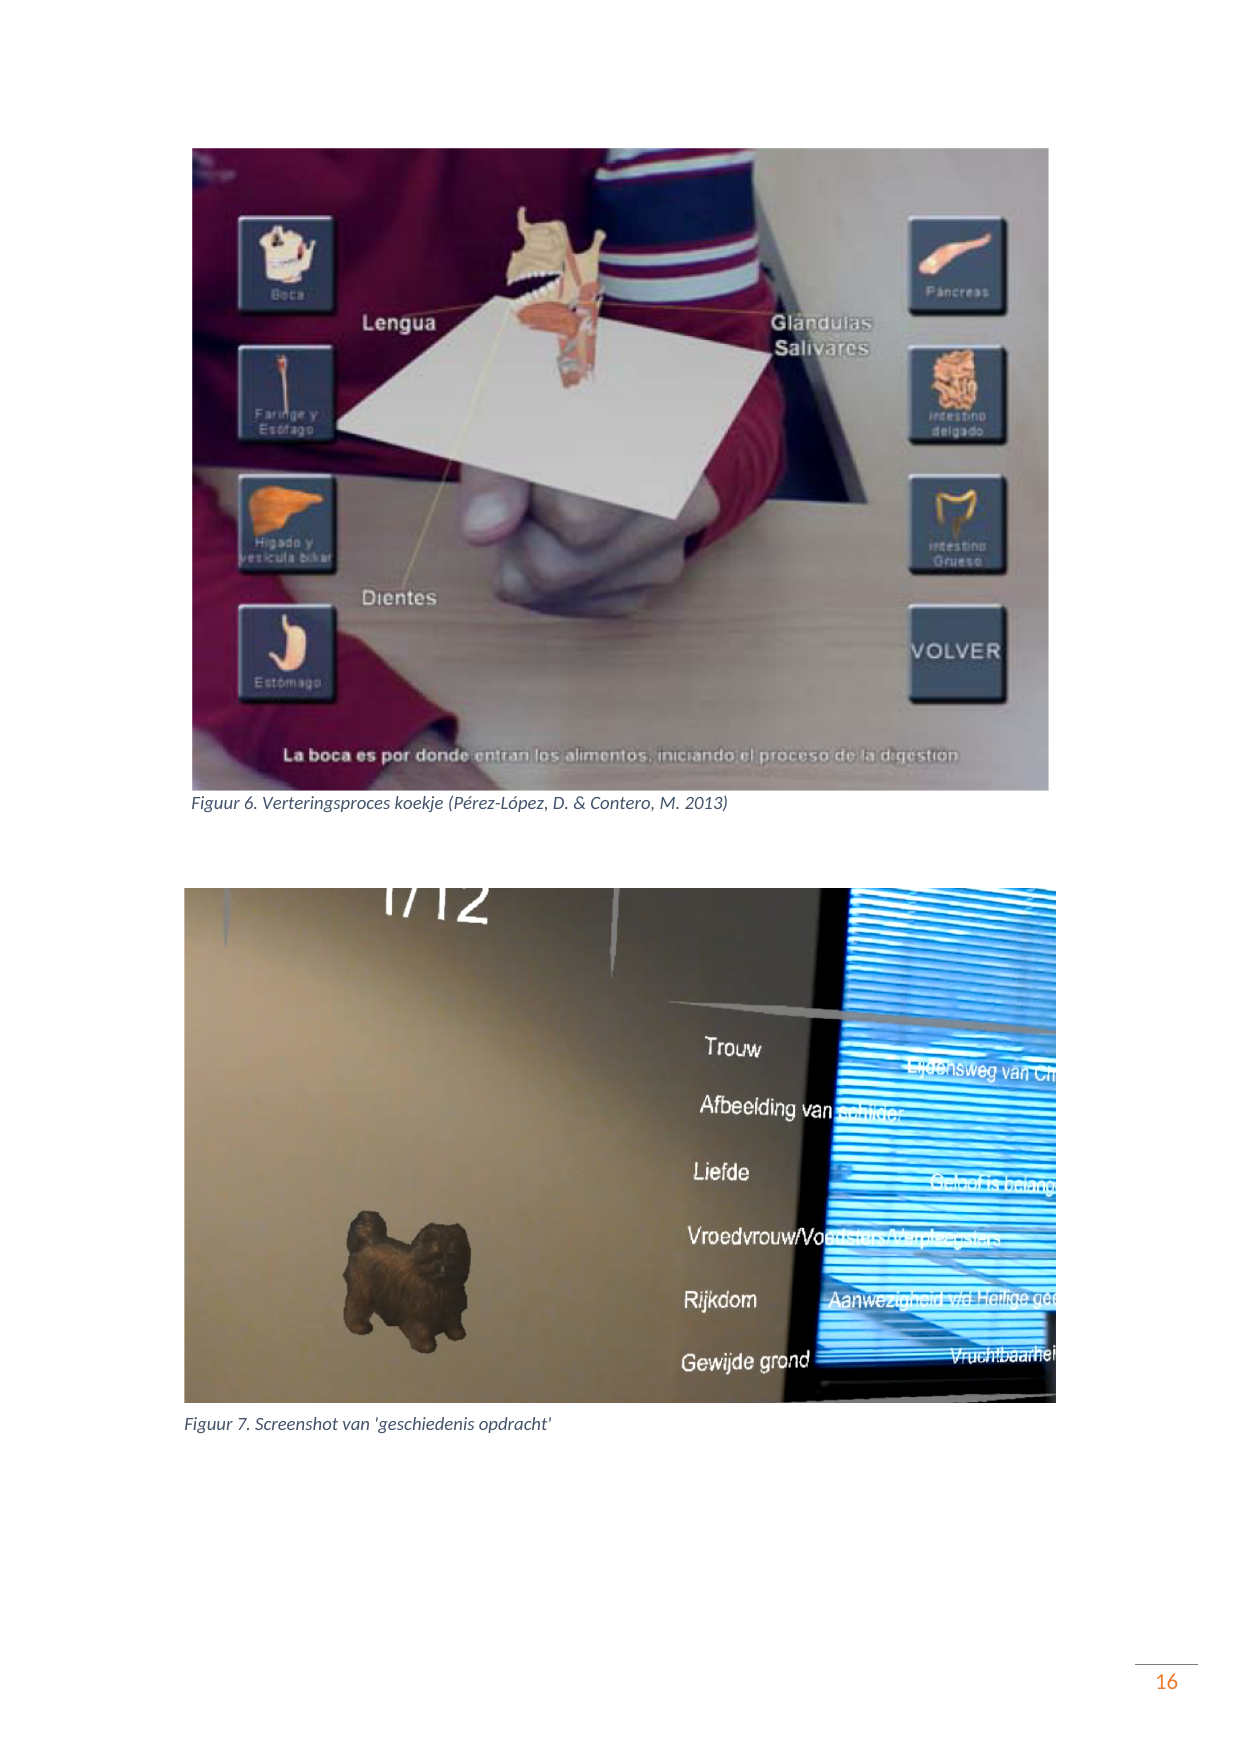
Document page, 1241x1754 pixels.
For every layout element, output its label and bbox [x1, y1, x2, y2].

picture [191, 147, 1049, 791]
picture [184, 888, 1056, 1403]
